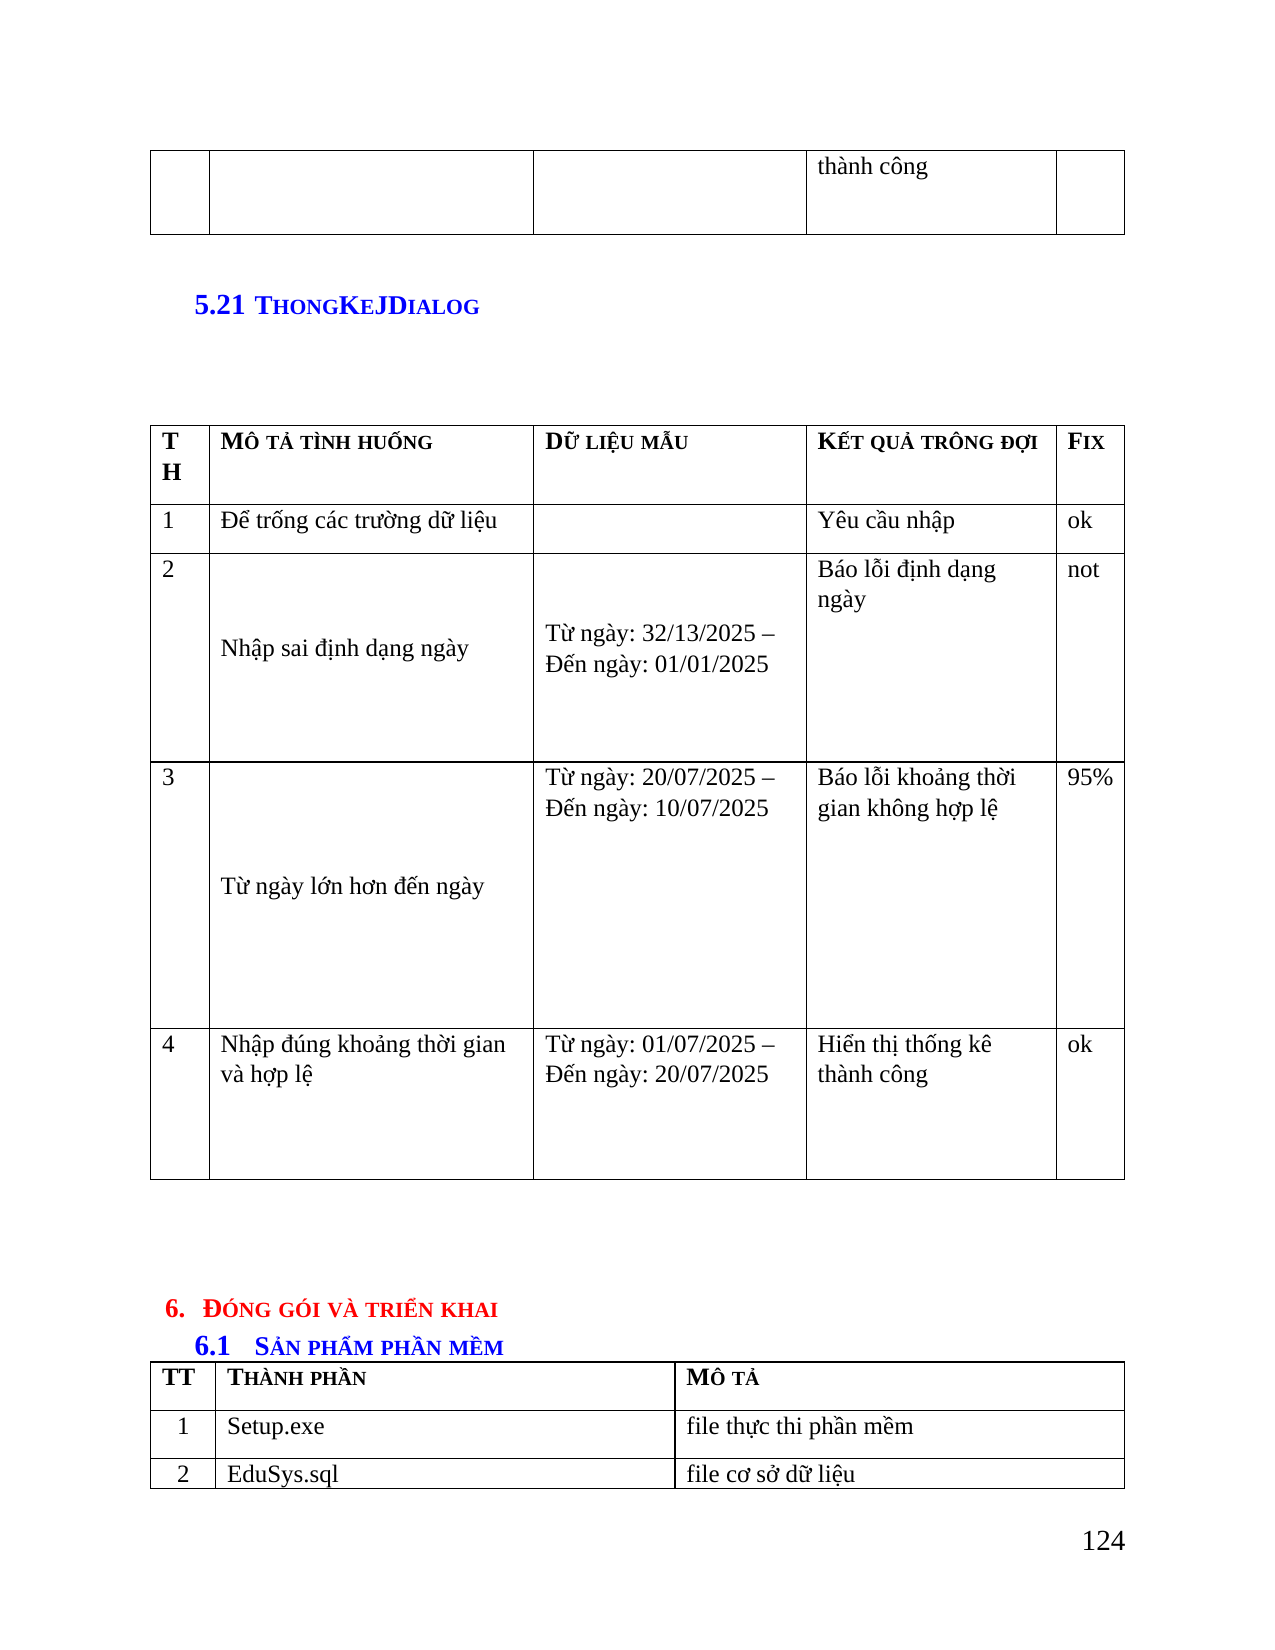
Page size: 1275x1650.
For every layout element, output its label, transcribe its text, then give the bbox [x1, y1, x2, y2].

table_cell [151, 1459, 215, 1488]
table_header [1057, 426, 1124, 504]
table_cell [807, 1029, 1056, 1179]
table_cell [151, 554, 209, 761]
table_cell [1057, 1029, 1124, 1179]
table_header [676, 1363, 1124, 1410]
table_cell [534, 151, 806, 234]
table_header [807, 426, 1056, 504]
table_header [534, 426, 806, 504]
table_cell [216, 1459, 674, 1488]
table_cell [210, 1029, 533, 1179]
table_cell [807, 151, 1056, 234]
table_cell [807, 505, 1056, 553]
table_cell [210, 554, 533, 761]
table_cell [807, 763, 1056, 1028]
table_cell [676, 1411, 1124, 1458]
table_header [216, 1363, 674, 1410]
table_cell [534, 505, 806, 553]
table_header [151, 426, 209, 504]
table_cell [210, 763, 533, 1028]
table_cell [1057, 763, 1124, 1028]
subtitle ThongKeJDialog [194, 287, 1125, 321]
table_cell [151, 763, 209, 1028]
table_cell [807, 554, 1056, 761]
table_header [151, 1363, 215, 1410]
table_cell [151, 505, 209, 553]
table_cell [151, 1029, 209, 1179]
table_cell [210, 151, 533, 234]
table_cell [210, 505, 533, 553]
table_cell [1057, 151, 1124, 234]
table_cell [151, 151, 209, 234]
subtitle Sản phẩm phần mềm [194, 1328, 1125, 1361]
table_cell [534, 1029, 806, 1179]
subtitle Đóng gói và triển khai [165, 1293, 1125, 1324]
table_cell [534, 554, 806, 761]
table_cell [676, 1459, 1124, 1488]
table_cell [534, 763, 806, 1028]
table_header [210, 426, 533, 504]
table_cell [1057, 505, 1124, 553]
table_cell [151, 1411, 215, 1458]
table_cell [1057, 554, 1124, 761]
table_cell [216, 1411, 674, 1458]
